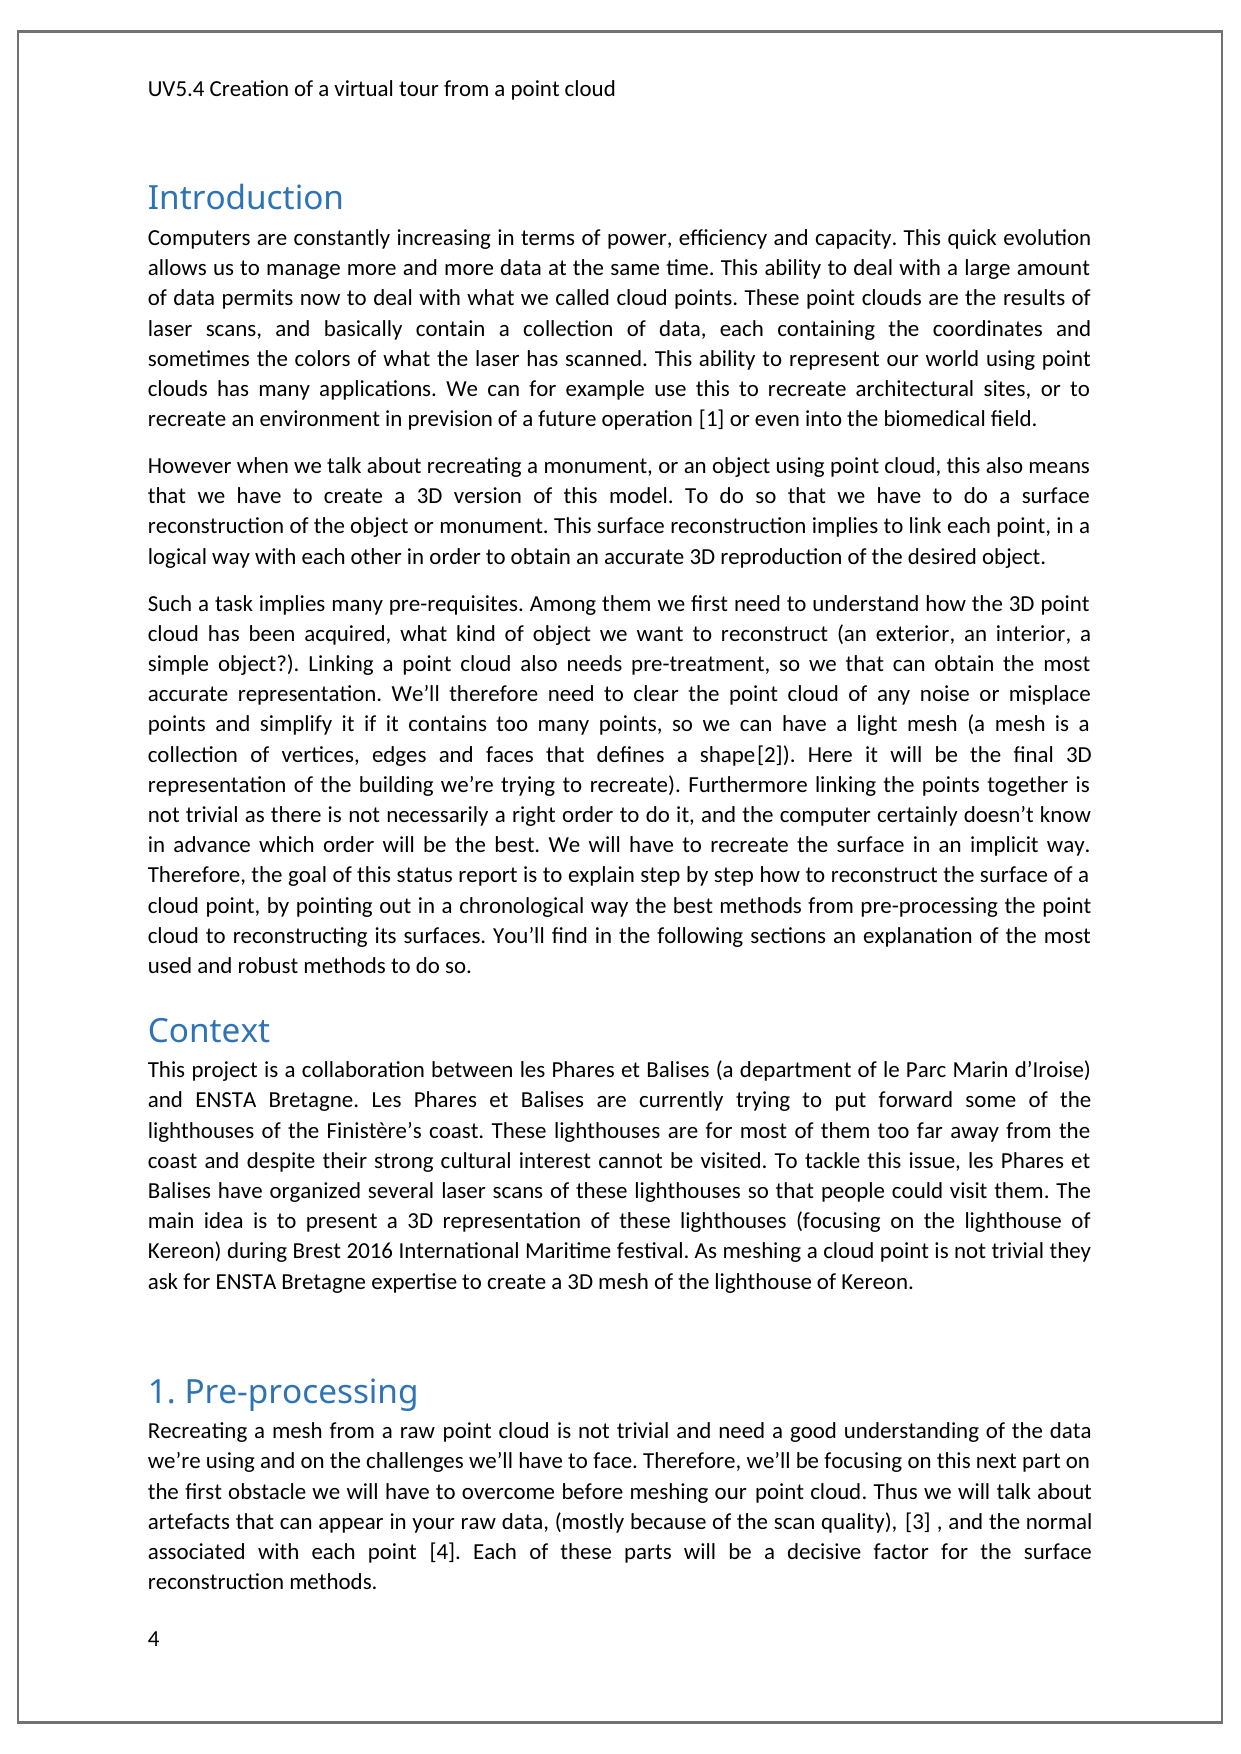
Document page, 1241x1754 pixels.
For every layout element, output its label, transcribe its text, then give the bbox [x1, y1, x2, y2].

text This project is a collaboration between les Phares et Balises (a department of le Parc Marin d’Iroise) and ENSTA Bretagne. Les Phares et Balises are currently trying to put forward some of the lighthouses of the Finistère’s coast. These lighthouses are for most of them too far away from the coast and despite their strong cultural interest cannot be visited. To tackle this issue, les Phares et Balises have organized several laser scans of these lighthouses so that people could visit them. The main idea is to present a 3D representation of these lighthouses (focusing on the lighthouse of Kereon) during Brest 2016 International Maritime festival. As meshing a cloud point is not trivial they ask for ENSTA Bretagne expertise to create a 3D mesh of the lighthouse of Kereon. [98, 1055, 1093, 1295]
subtitle Introduction [148, 174, 1093, 219]
text Recreating a mesh from a raw point cloud is not trivial and need a good understanding of the data we’re using and on the challenges we’ll have to face. Therefore, we’ll be focusing on this next part on the first obstacle we will have to overcome before meshing our point cloud. Thus we will talk about artefacts that can appear in your raw data, (mostly because of the scan quality), [3] , and the normal associated with each point [4]. Each of these parts will be a decisive factor for the surface reconstruction methods. [148, 1416, 1093, 1596]
text Such a task implies many pre-requisites. Among them we first need to understand how the 3D point cloud has been acquired, what kind of object we want to reconstruct (an exterior, an interior, a simple object?). Linking a point cloud also needs pre-treatment, so we that can obtain the most accurate representation. We’ll therefore need to clear the point cloud of any noise or misplace points and simplify it if it contains too many points, so we can have a light mesh (a mesh is a collection of vertices, edges and faces that defines a shape[2]). Here it will be the final 3D representation of the building we’re trying to recreate). Furthermore linking the points together is not trivial as there is not necessarily a right order to do it, and the computer certainly doesn’t know in advance which order will be the best. We will have to recreate the surface in an implicit way. Therefore, the goal of this status report is to explain step by step how to reconstruct the surface of a cloud point, by pointing out in a chronological way the best methods from pre-processing the point cloud to reconstructing its surfaces. You’ll find in the following sections an explanation of the most used and robust methods to do so. [148, 589, 1093, 979]
subtitle Context [148, 1006, 1093, 1052]
text Computers are constantly increasing in terms of power, efficiency and capacity. This quick evolution allows us to manage more and more data at the same time. This ability to deal with a large amount of data permits now to deal with what we called cloud points. These point clouds are the results of laser scans, and basically contain a collection of data, each containing the coordinates and sometimes the colors of what the laser has scanned. This ability to represent our world using point clouds has many applications. We can for example use this to recreate architectural sites, or to recreate an environment in prevision of a future operation [1] or even into the biomedical field. [148, 223, 1093, 432]
text However when we talk about recreating a monument, or an object using point cloud, this also means that we have to create a 3D version of this model. To do so that we have to do a surface reconstruction of the object or monument. This surface reconstruction implies to link each point, in a logical way with each other in order to obtain an accurate 3D reproduction of the desired object. [148, 451, 1093, 570]
subtitle 1. Pre-processing [148, 1367, 1093, 1413]
